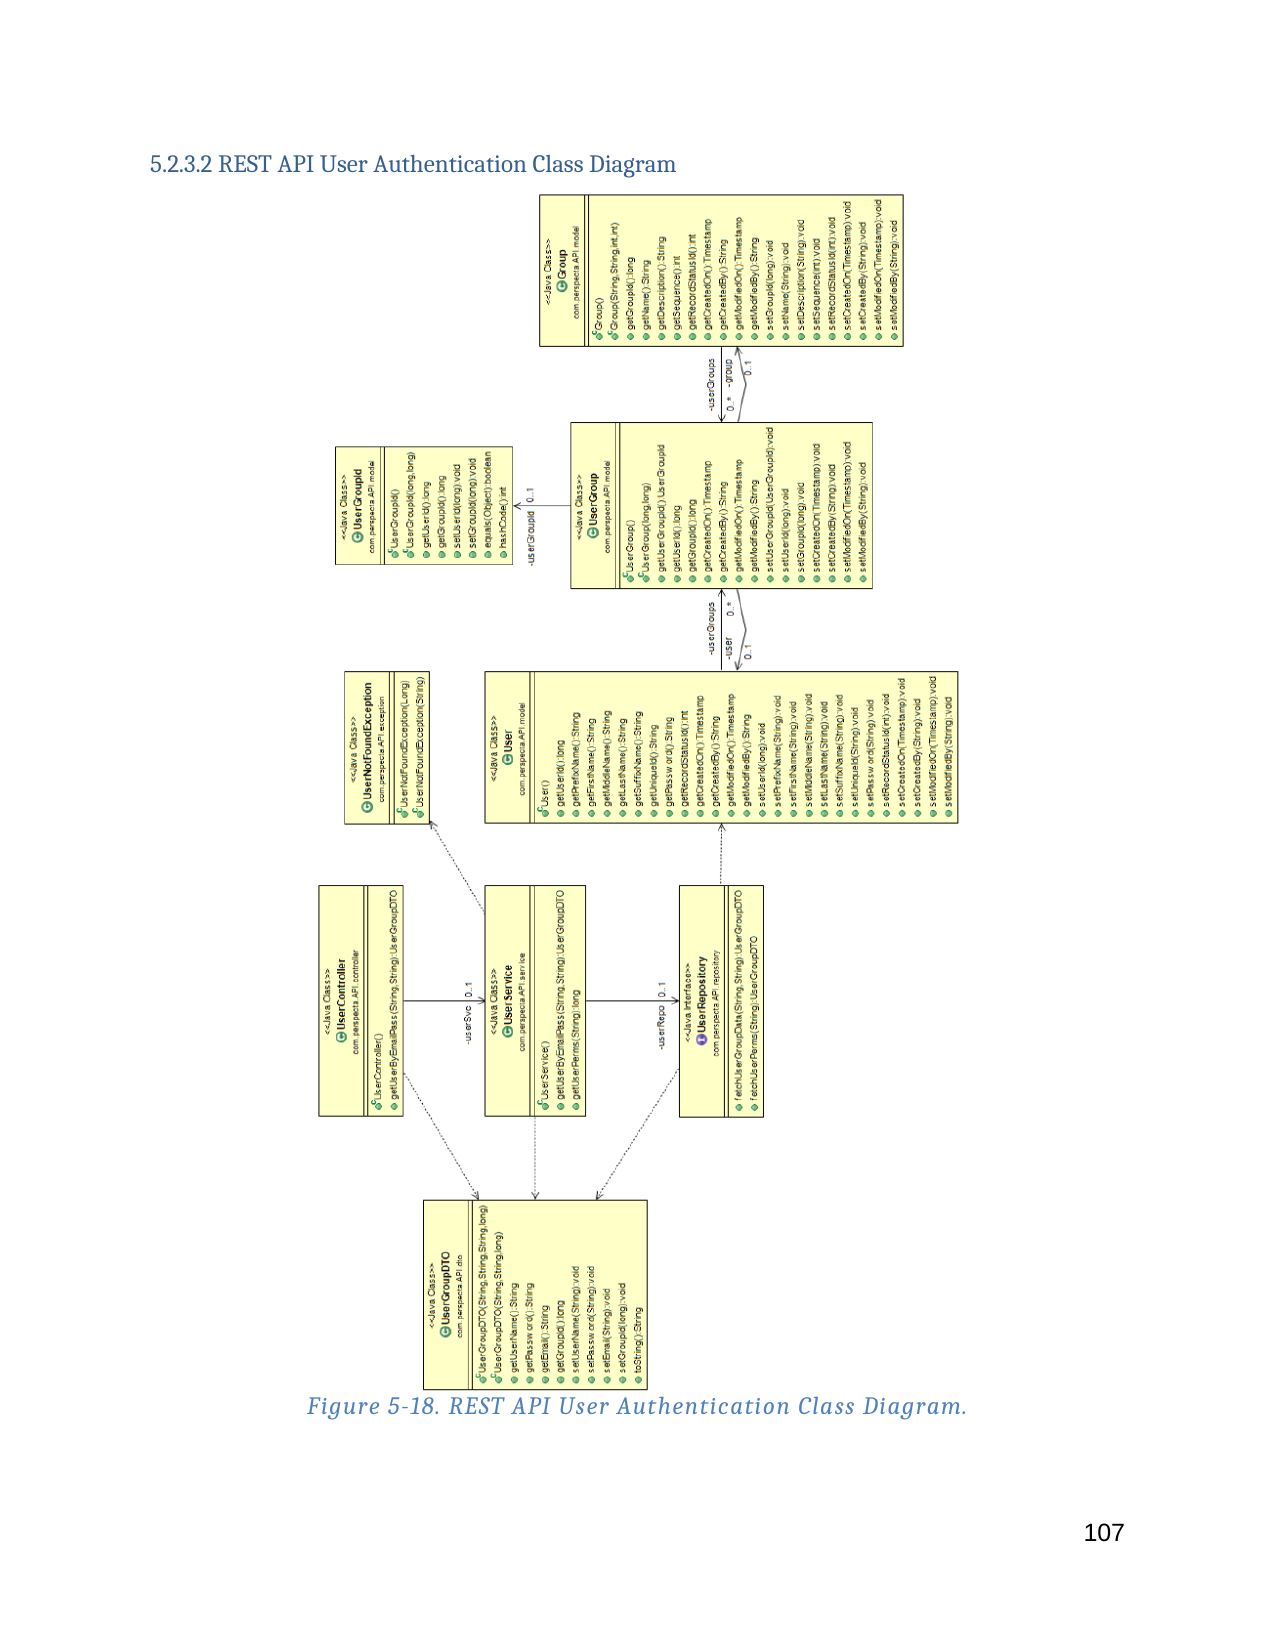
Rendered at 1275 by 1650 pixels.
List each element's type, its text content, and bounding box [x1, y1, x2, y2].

picture [316, 193, 960, 1391]
subtitle 5.2.3.2 REST API User Authentication Class Diagram [150, 150, 1125, 179]
table_header [150, 191, 1125, 1392]
table_cell Figure 5-18. REST API User Authentication Class Diagram. [150, 1392, 1125, 1420]
